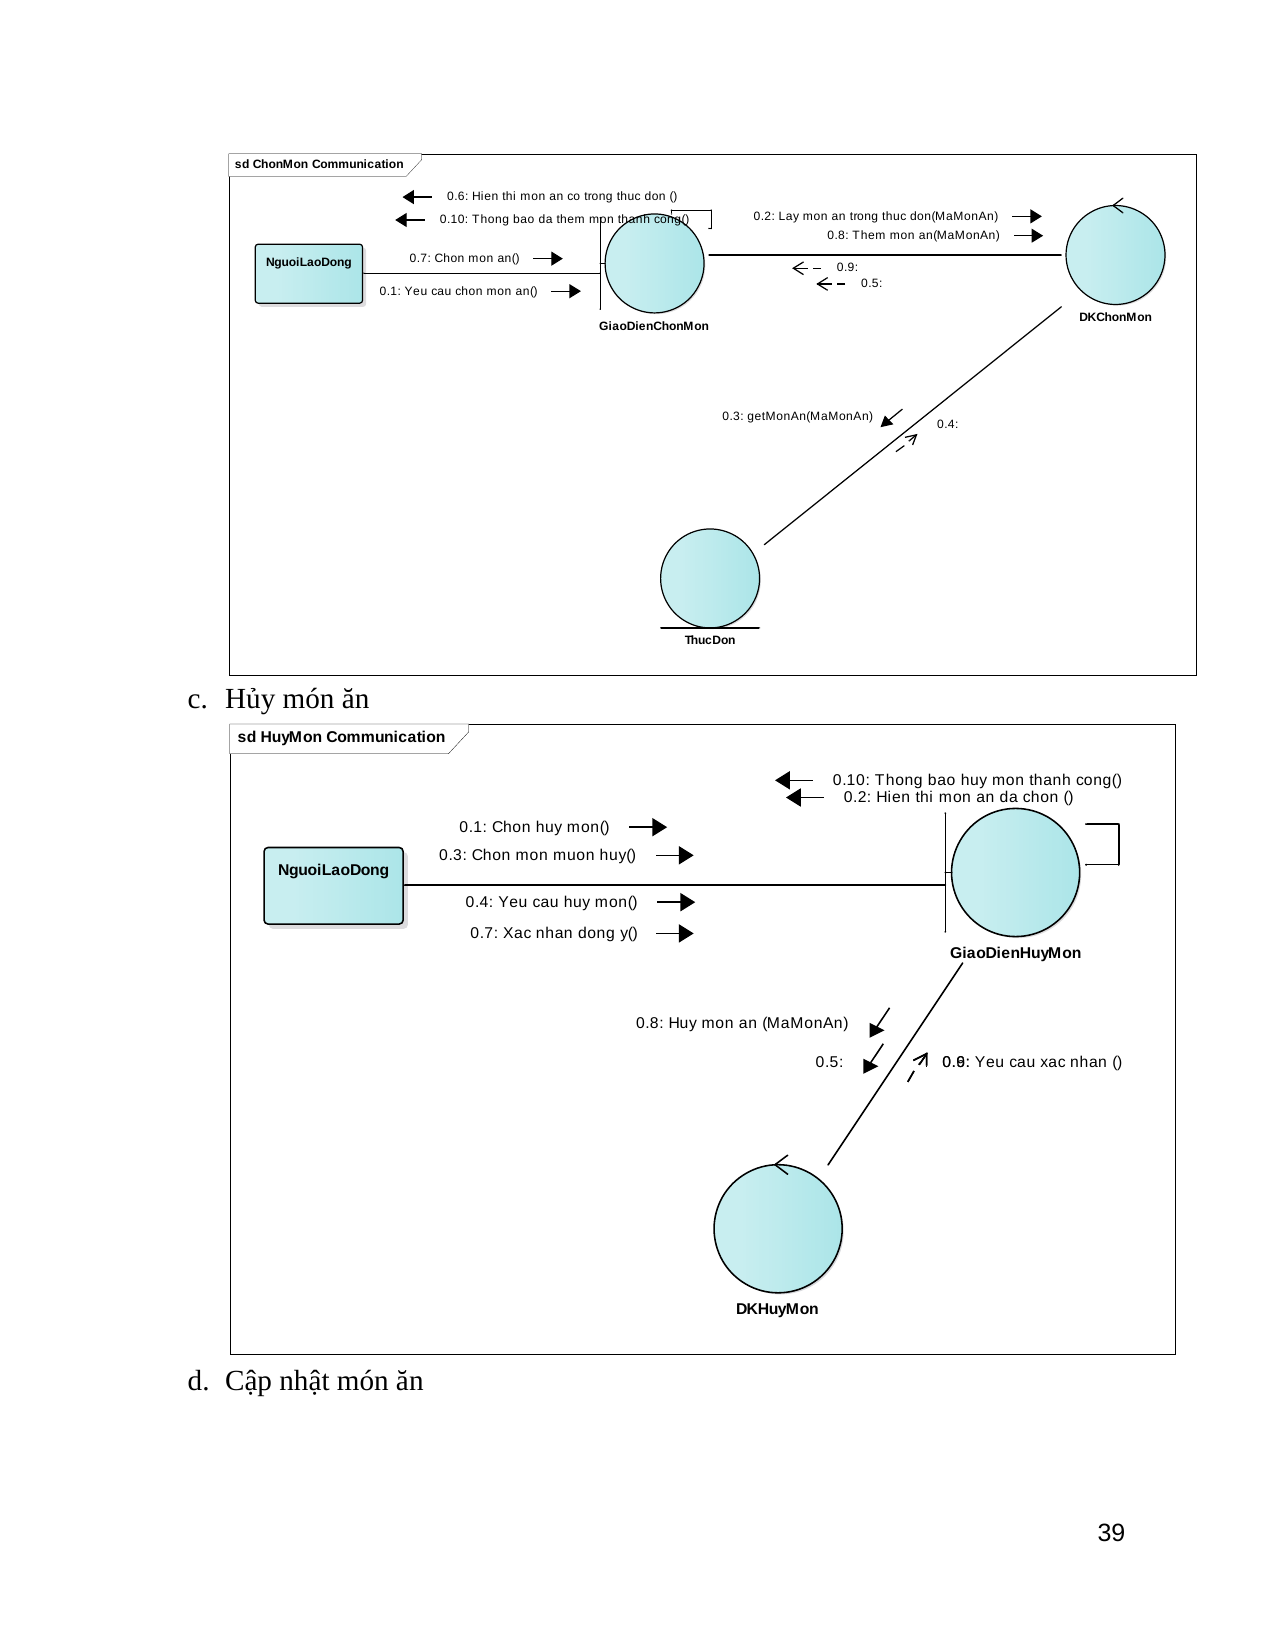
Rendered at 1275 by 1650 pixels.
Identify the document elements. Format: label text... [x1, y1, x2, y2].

list Cập nhật món ăn [187, 1363, 1125, 1396]
list Hủy món ăn [187, 681, 1125, 714]
